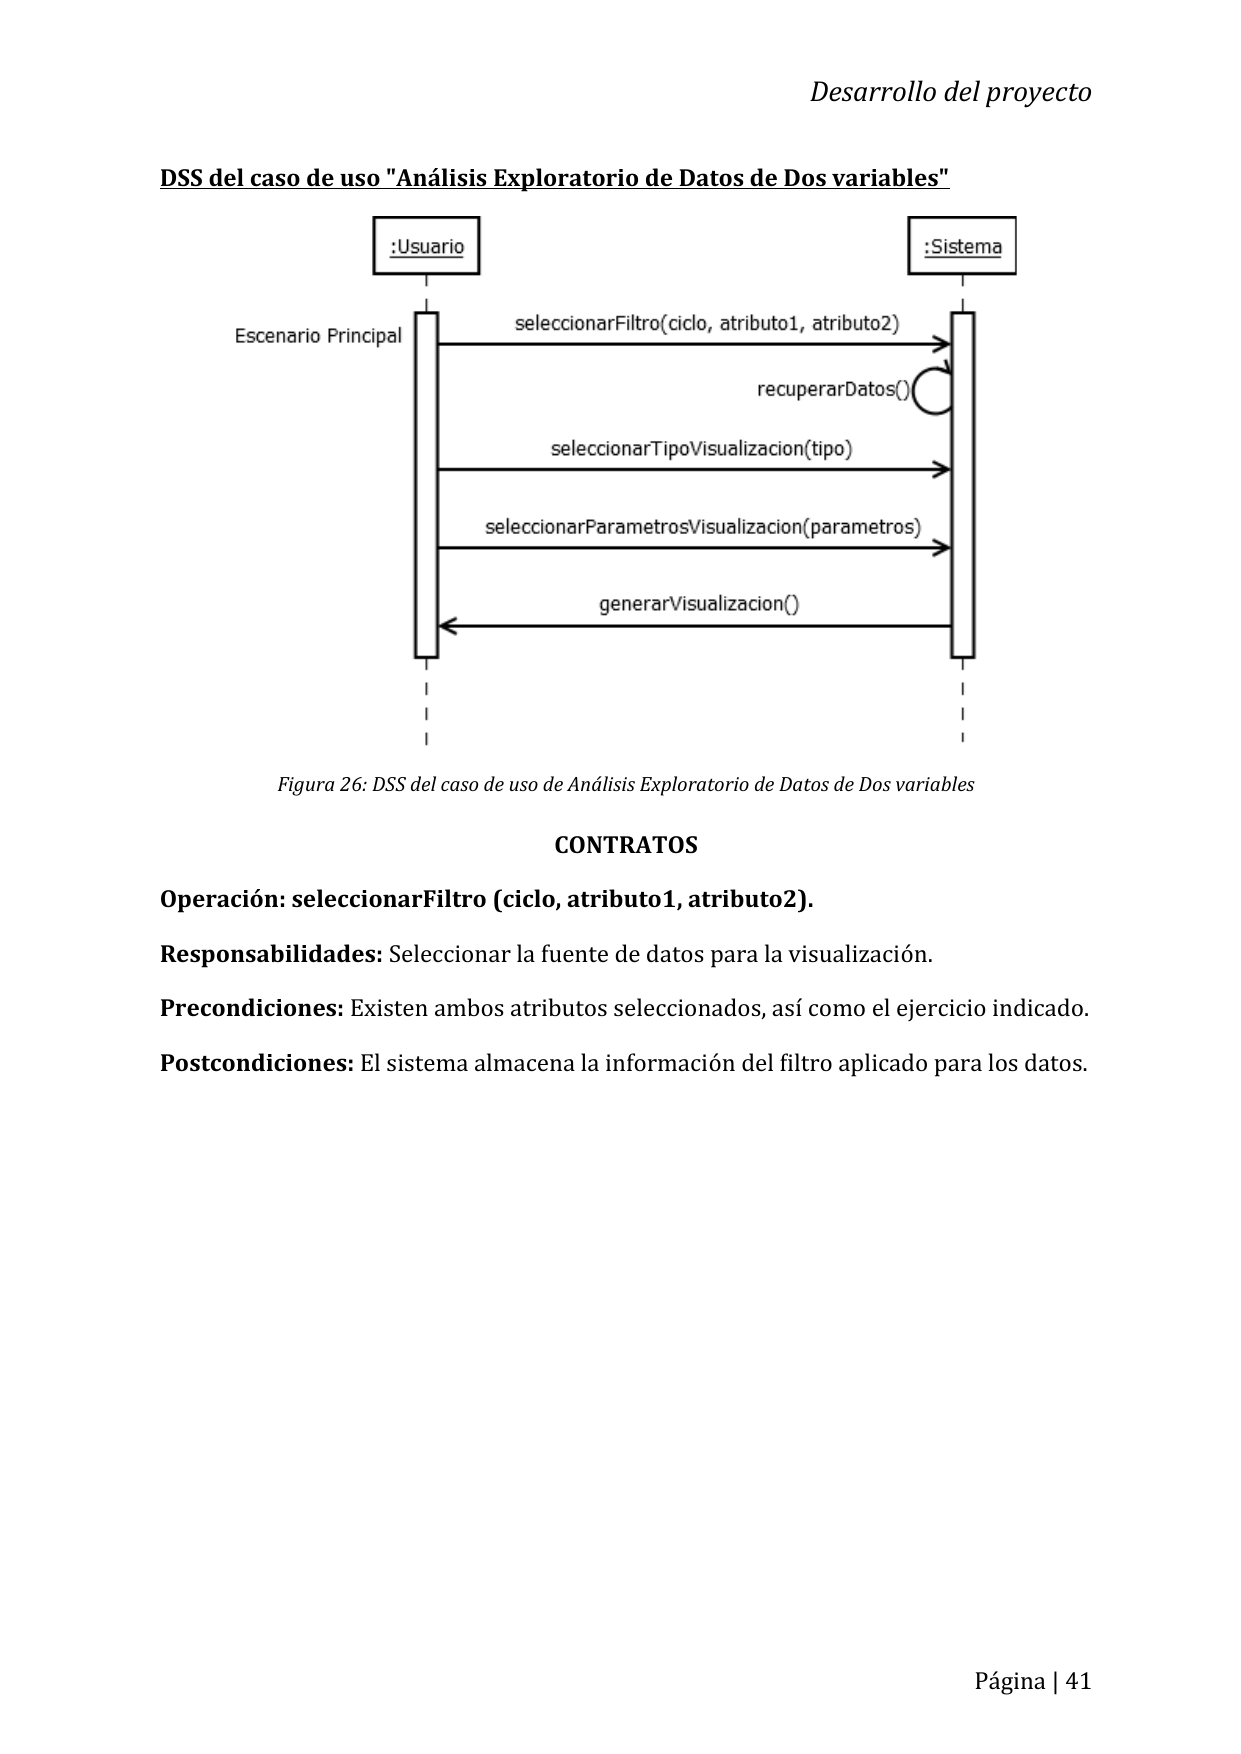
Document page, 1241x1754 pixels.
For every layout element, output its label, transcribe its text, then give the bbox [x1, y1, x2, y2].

text Operación: seleccionarFiltro (ciclo, atributo1, atributo2). [159, 884, 1092, 913]
text Precondiciones: Existen ambos atributos seleccionados, así como el ejercicio indicado. [159, 993, 1092, 1022]
text Postcondiciones: El sistema almacena la información del filtro aplicado para los datos. [159, 1047, 1092, 1076]
text DSS del caso de uso "Análisis Exploratorio de Datos de Dos variables" [159, 162, 1092, 192]
picture [235, 216, 1017, 747]
text Responsabilidades: Seleccionar la fuente de datos para la visualización. [159, 938, 1092, 967]
text CONTRATOS [159, 829, 1092, 858]
